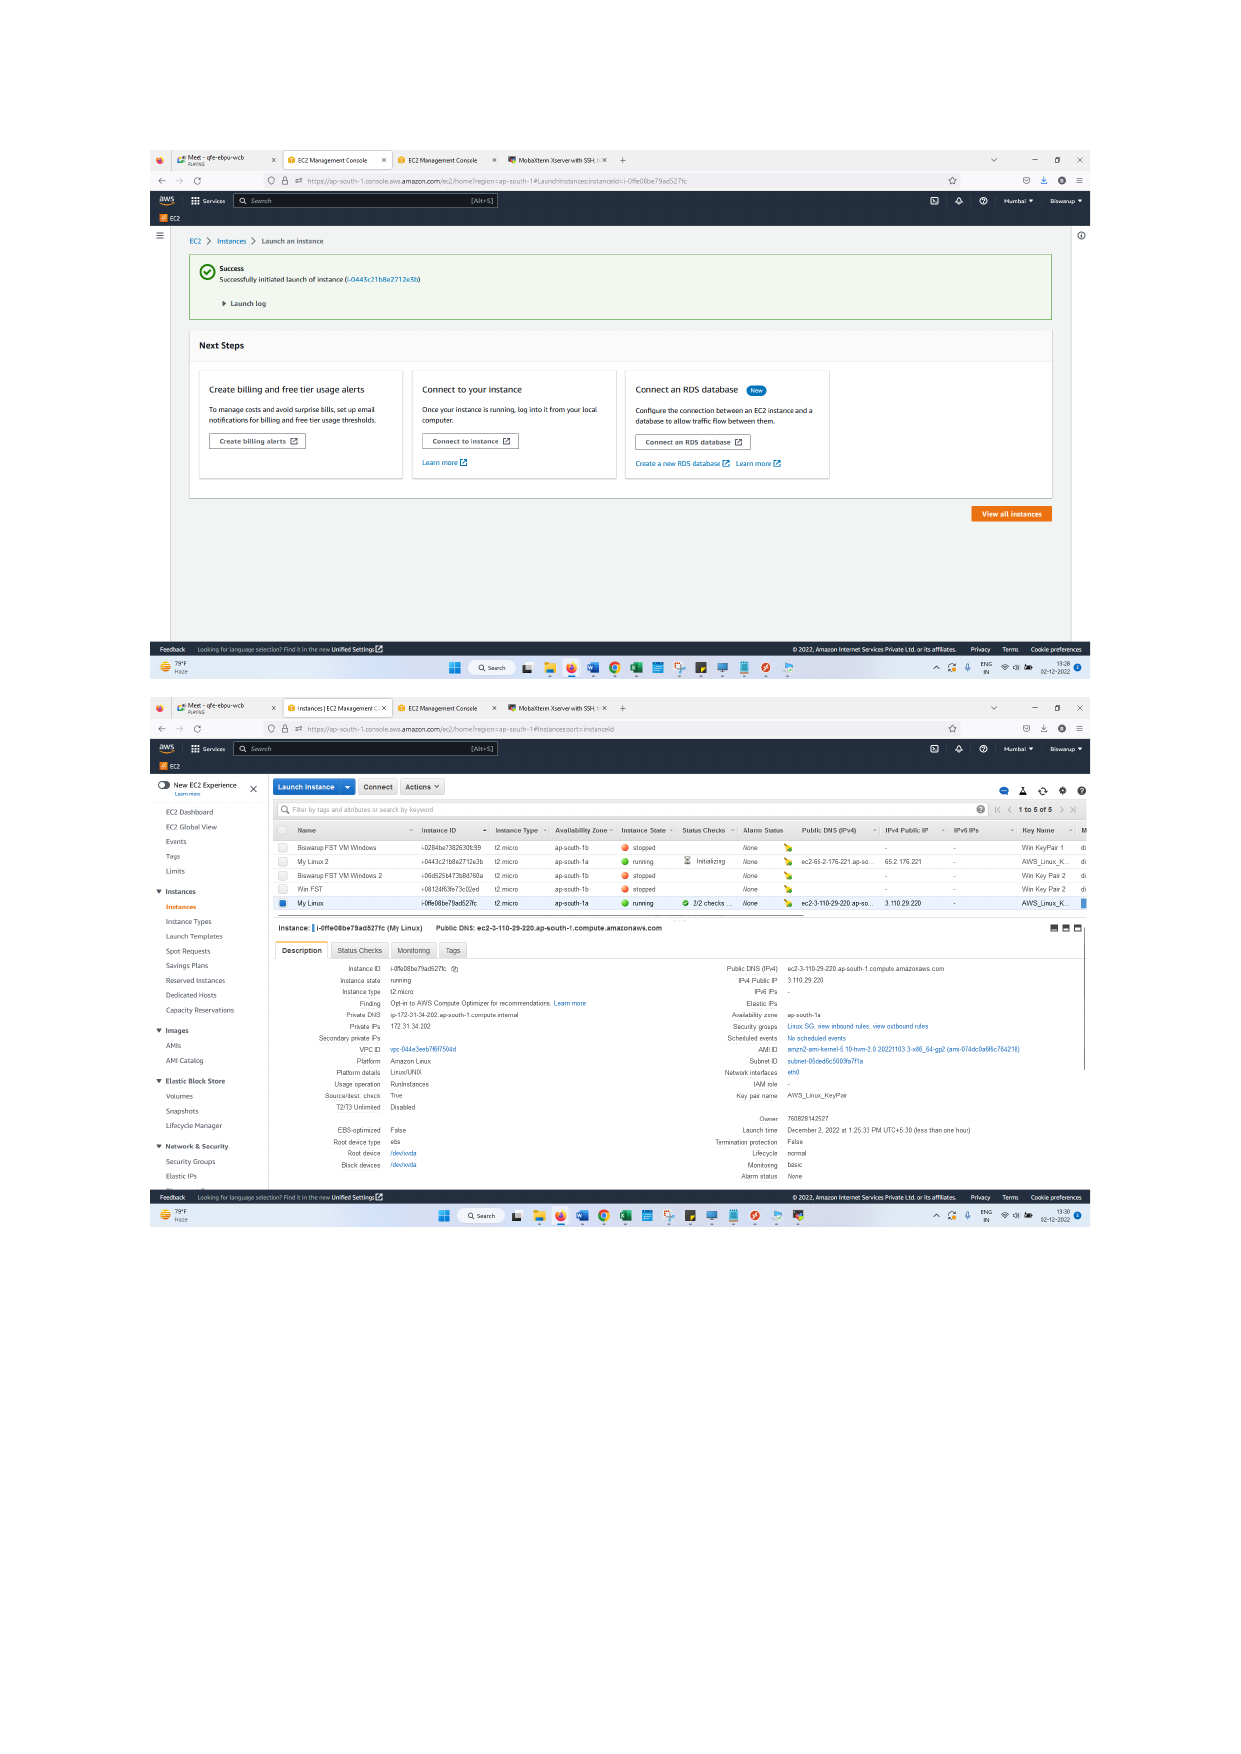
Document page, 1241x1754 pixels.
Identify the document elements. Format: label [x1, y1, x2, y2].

picture [150, 150, 1091, 679]
picture [150, 697, 1091, 1227]
